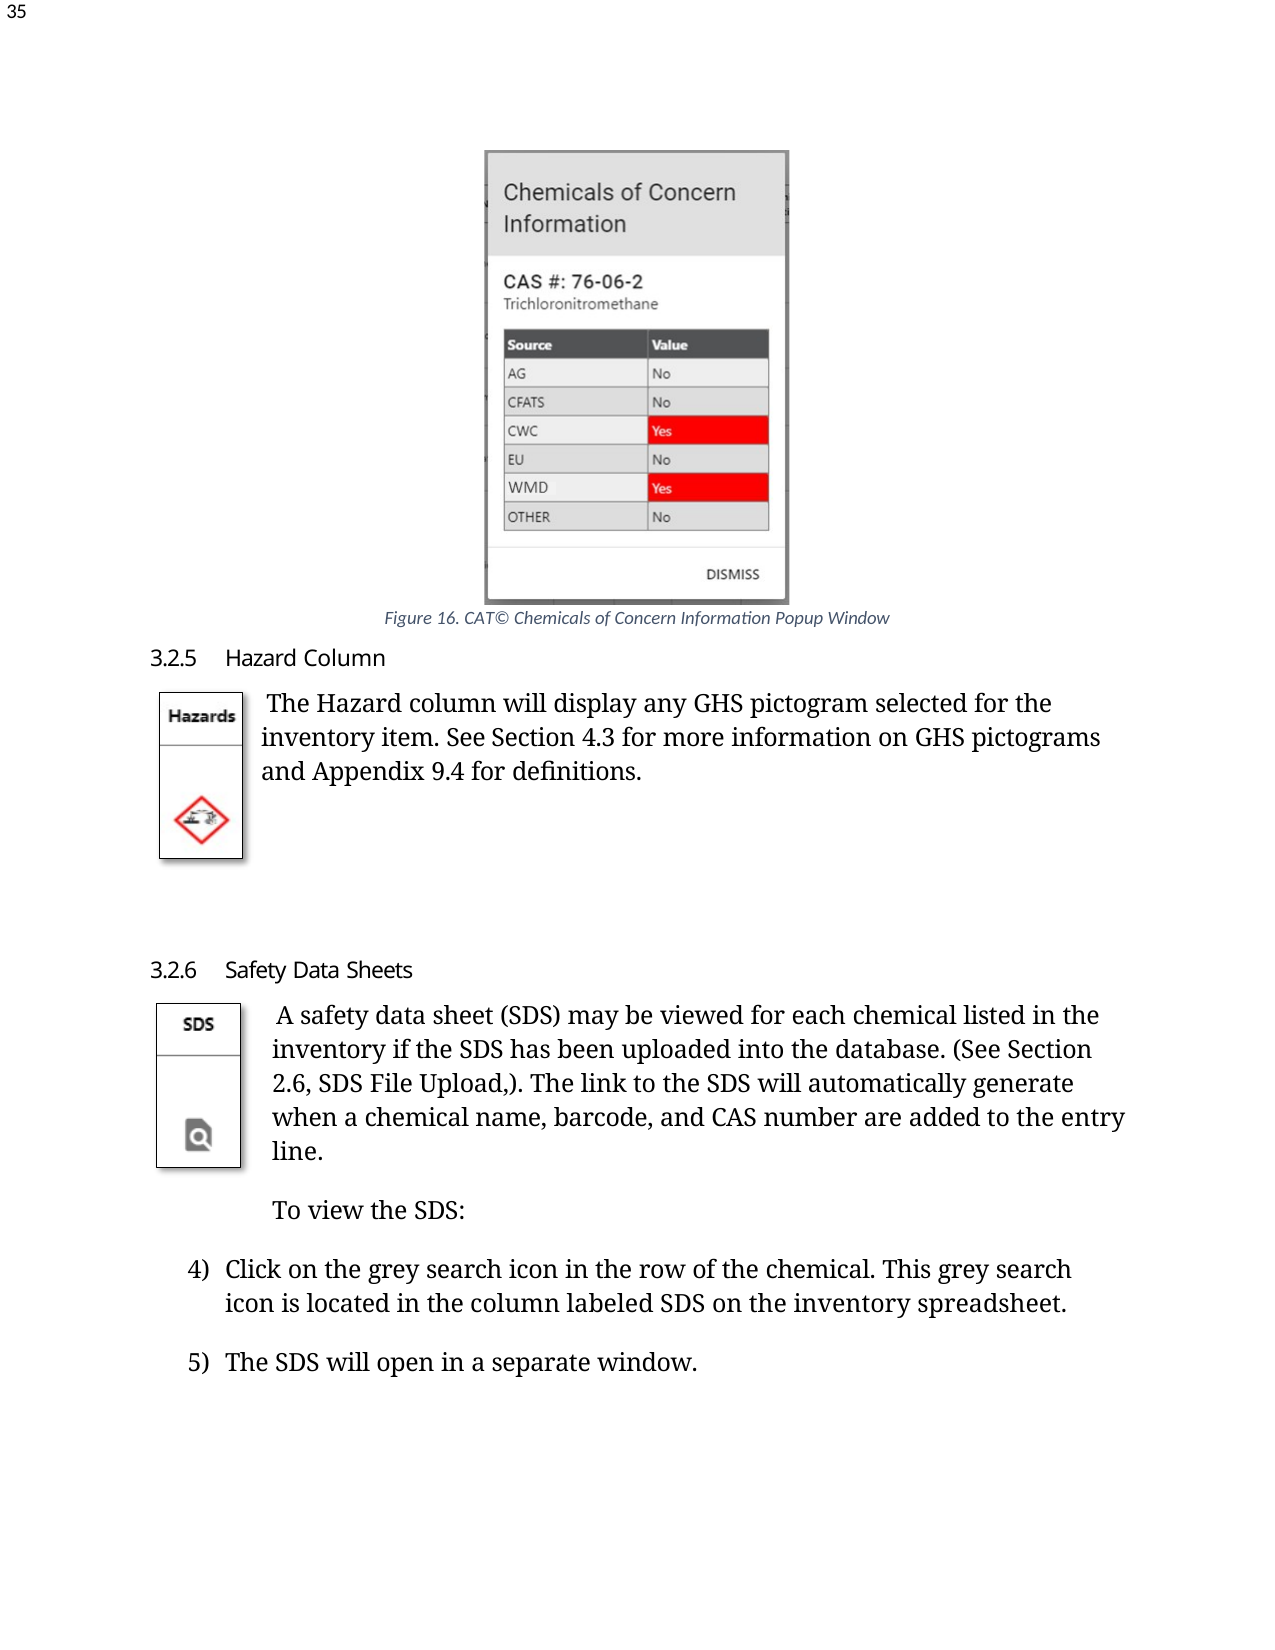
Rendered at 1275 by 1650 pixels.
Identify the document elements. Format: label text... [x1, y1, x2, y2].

text To view the SDS: [272, 1193, 1210, 1227]
text A safety data sheet (SDS) may be viewed for each chemical listed in the inventory if the SDS has been uploaded into the database. (See Section 2.6, SDS File Upload,). The link to the SDS will automatically generate when a chemical name, barcode, and CAS number are added to the entry line. [272, 997, 1126, 1168]
picture [484, 150, 790, 605]
picture [153, 1000, 252, 1178]
subtitle Hazard Column [150, 642, 1210, 673]
picture [155, 688, 254, 870]
subtitle Safety Data Sheets [150, 954, 1210, 985]
list Click on the grey search icon in the row of the chemical. This grey search icon is located in the column labeled SDS on the inventory spreadsheet. [187, 1252, 1090, 1320]
list The SDS will open in a separate window. [187, 1345, 1210, 1379]
text The Hazard column will display any GHS pictogram selected for the inventory item. See Section 4.3 for more information on GHS pictograms and Appendix 9.4 for definitions. [261, 686, 1125, 788]
text Figure 16. CAT© Chemicals of Concern Information Popup Window [384, 606, 1210, 629]
